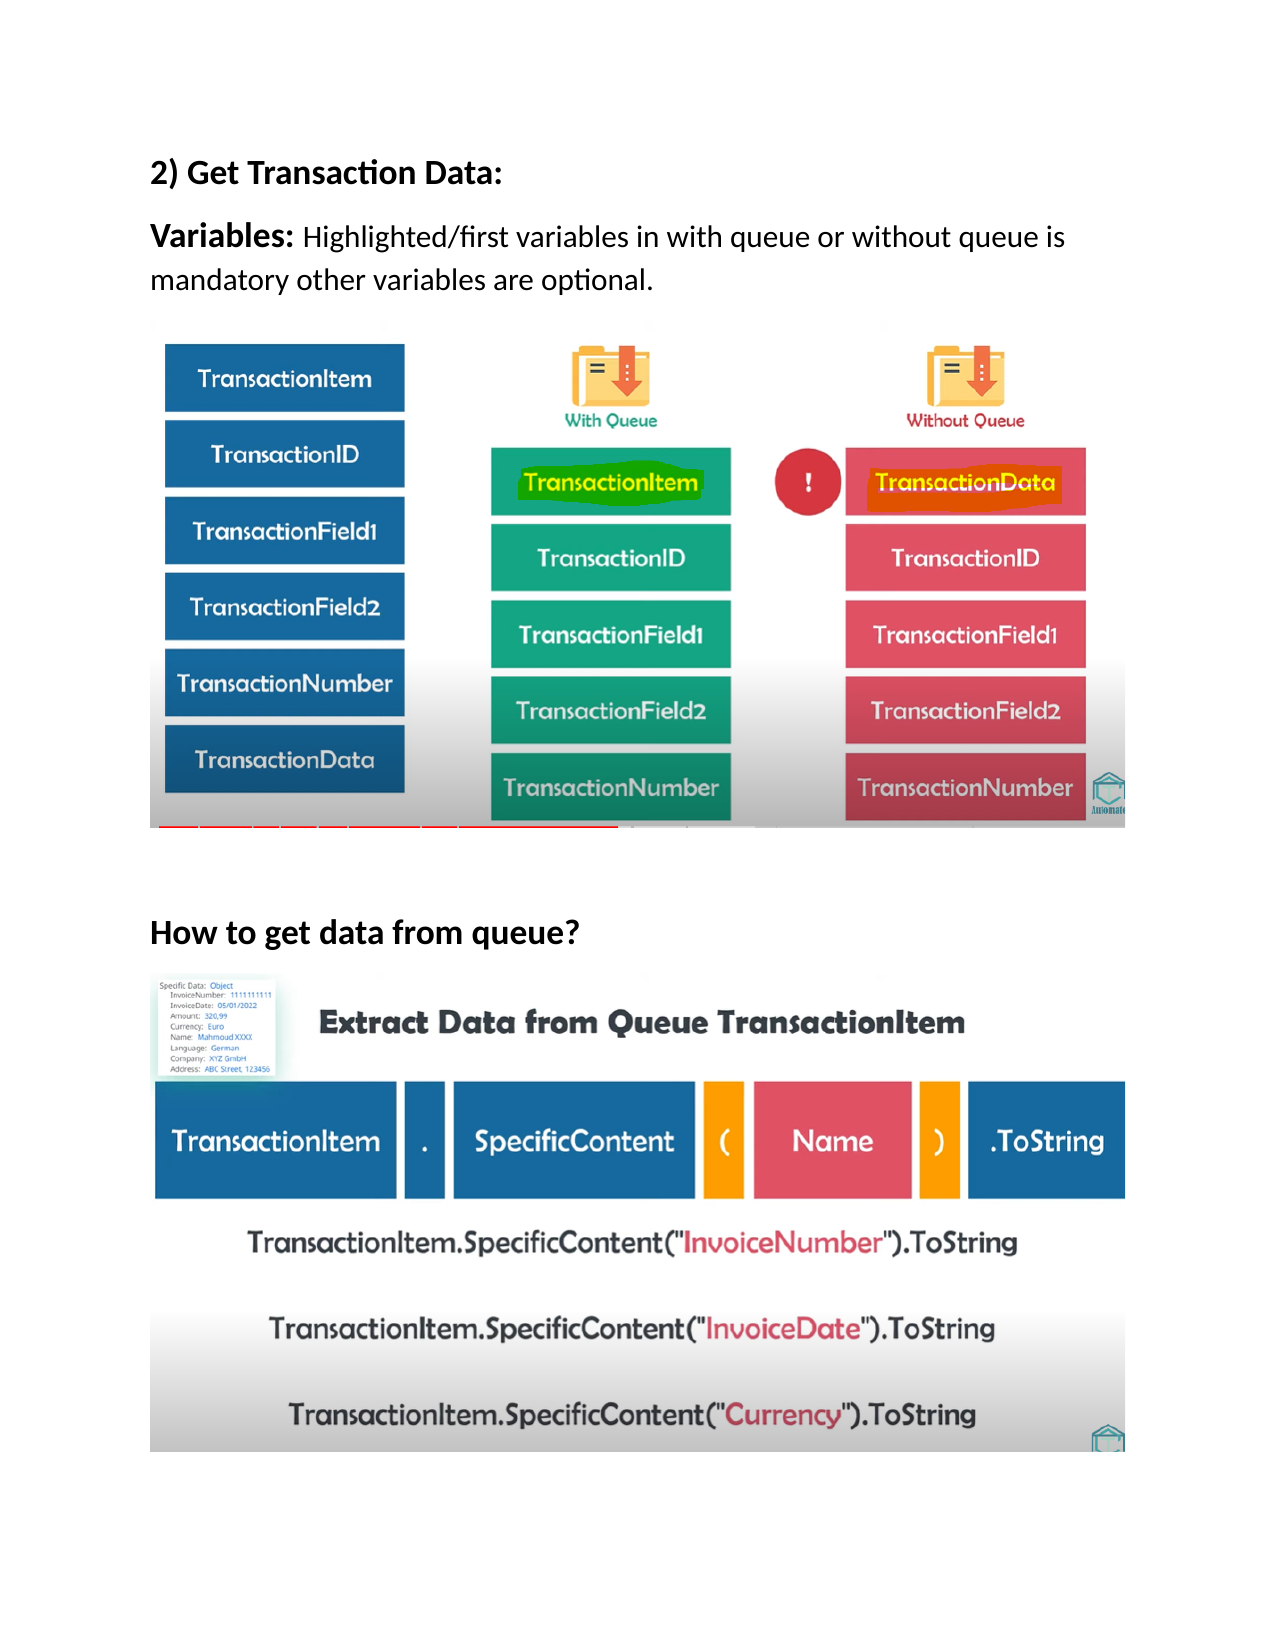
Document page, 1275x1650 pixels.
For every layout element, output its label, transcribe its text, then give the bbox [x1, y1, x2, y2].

text 2) Get Transaction Data: [150, 150, 1125, 193]
picture [150, 317, 1125, 828]
picture [150, 973, 1125, 1452]
text How to get data from queue? [150, 910, 1125, 953]
text Variables: Highlighted/first variables in with queue or without queue is mandatory other variables are optional. [150, 213, 1125, 298]
